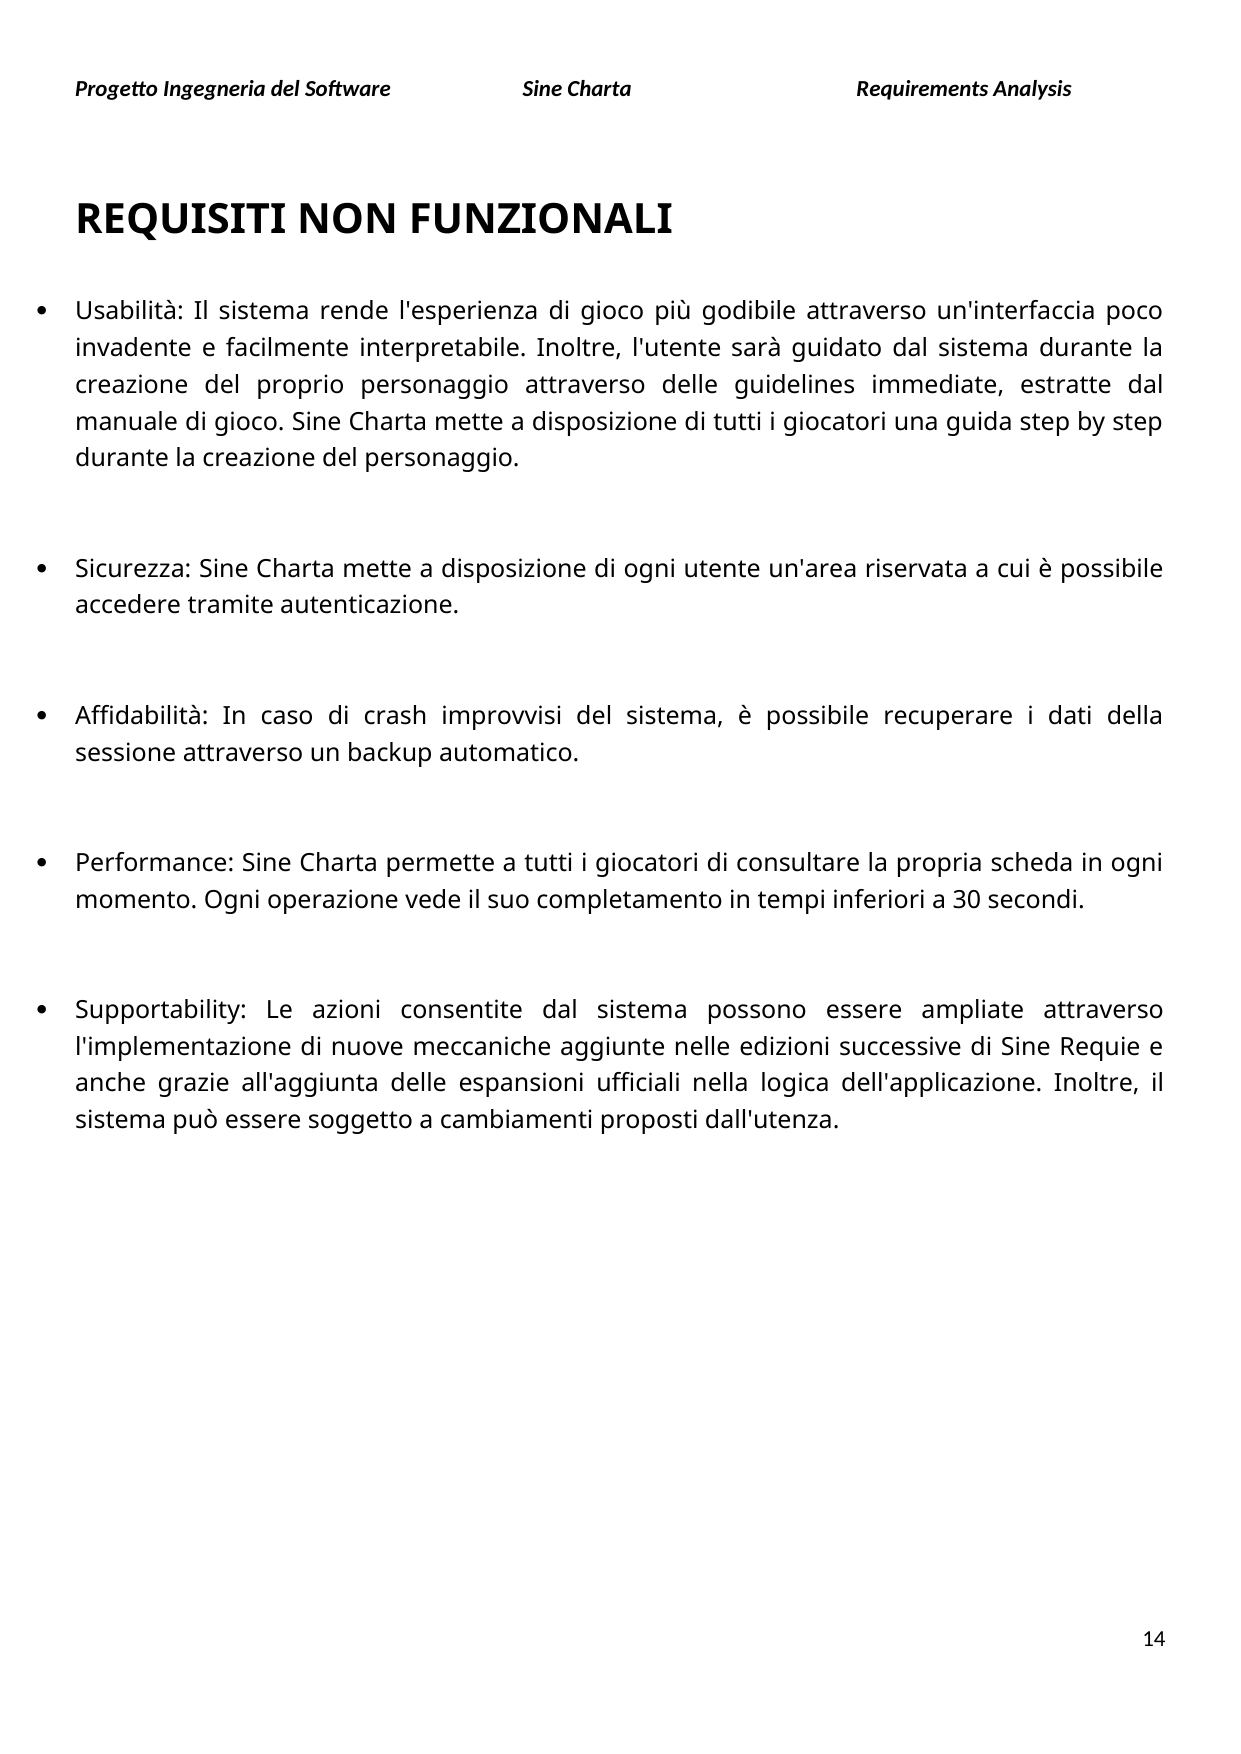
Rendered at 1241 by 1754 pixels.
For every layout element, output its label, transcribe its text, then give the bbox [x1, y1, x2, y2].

list Sicurezza: Sine Charta mette a disposizione di ogni utente un'area riservata a cui è possibile accedere tramite autenticazione. [37, 550, 1165, 621]
list Affidabilità: In caso di crash improvvisi del sistema, è possibile recuperare i dati della sessione attraverso un backup automatico. [37, 697, 1165, 768]
list Performance: Sine Charta permette a tutti i giocatori di consultare la propria scheda in ogni momento. Ogni operazione vede il suo completamento in tempi inferiori a 30 secondi. [37, 844, 1165, 915]
subtitle REQUISITI NON FUNZIONALI [75, 189, 1165, 246]
list Usabilità: Il sistema rende l'esperienza di gioco più godibile attraverso un'interfaccia poco invadente e facilmente interpretabile. Inoltre, l'utente sarà guidato dal sistema durante la creazione del proprio personaggio attraverso delle guidelines immediate, estratte dal manuale di gioco. Sine Charta mette a disposizione di tutti i giocatori una guida step by step durante la creazione del personaggio. [37, 293, 1165, 474]
list Supportability: Le azioni consentite dal sistema possono essere ampliate attraverso l'implementazione di nuove meccaniche aggiunte nelle edizioni successive di Sine Requie e anche grazie all'aggiunta delle espansioni ufficiali nella logica dell'applicazione. Inoltre, il sistema può essere soggetto a cambiamenti proposti dall'utenza. [37, 992, 1165, 1136]
